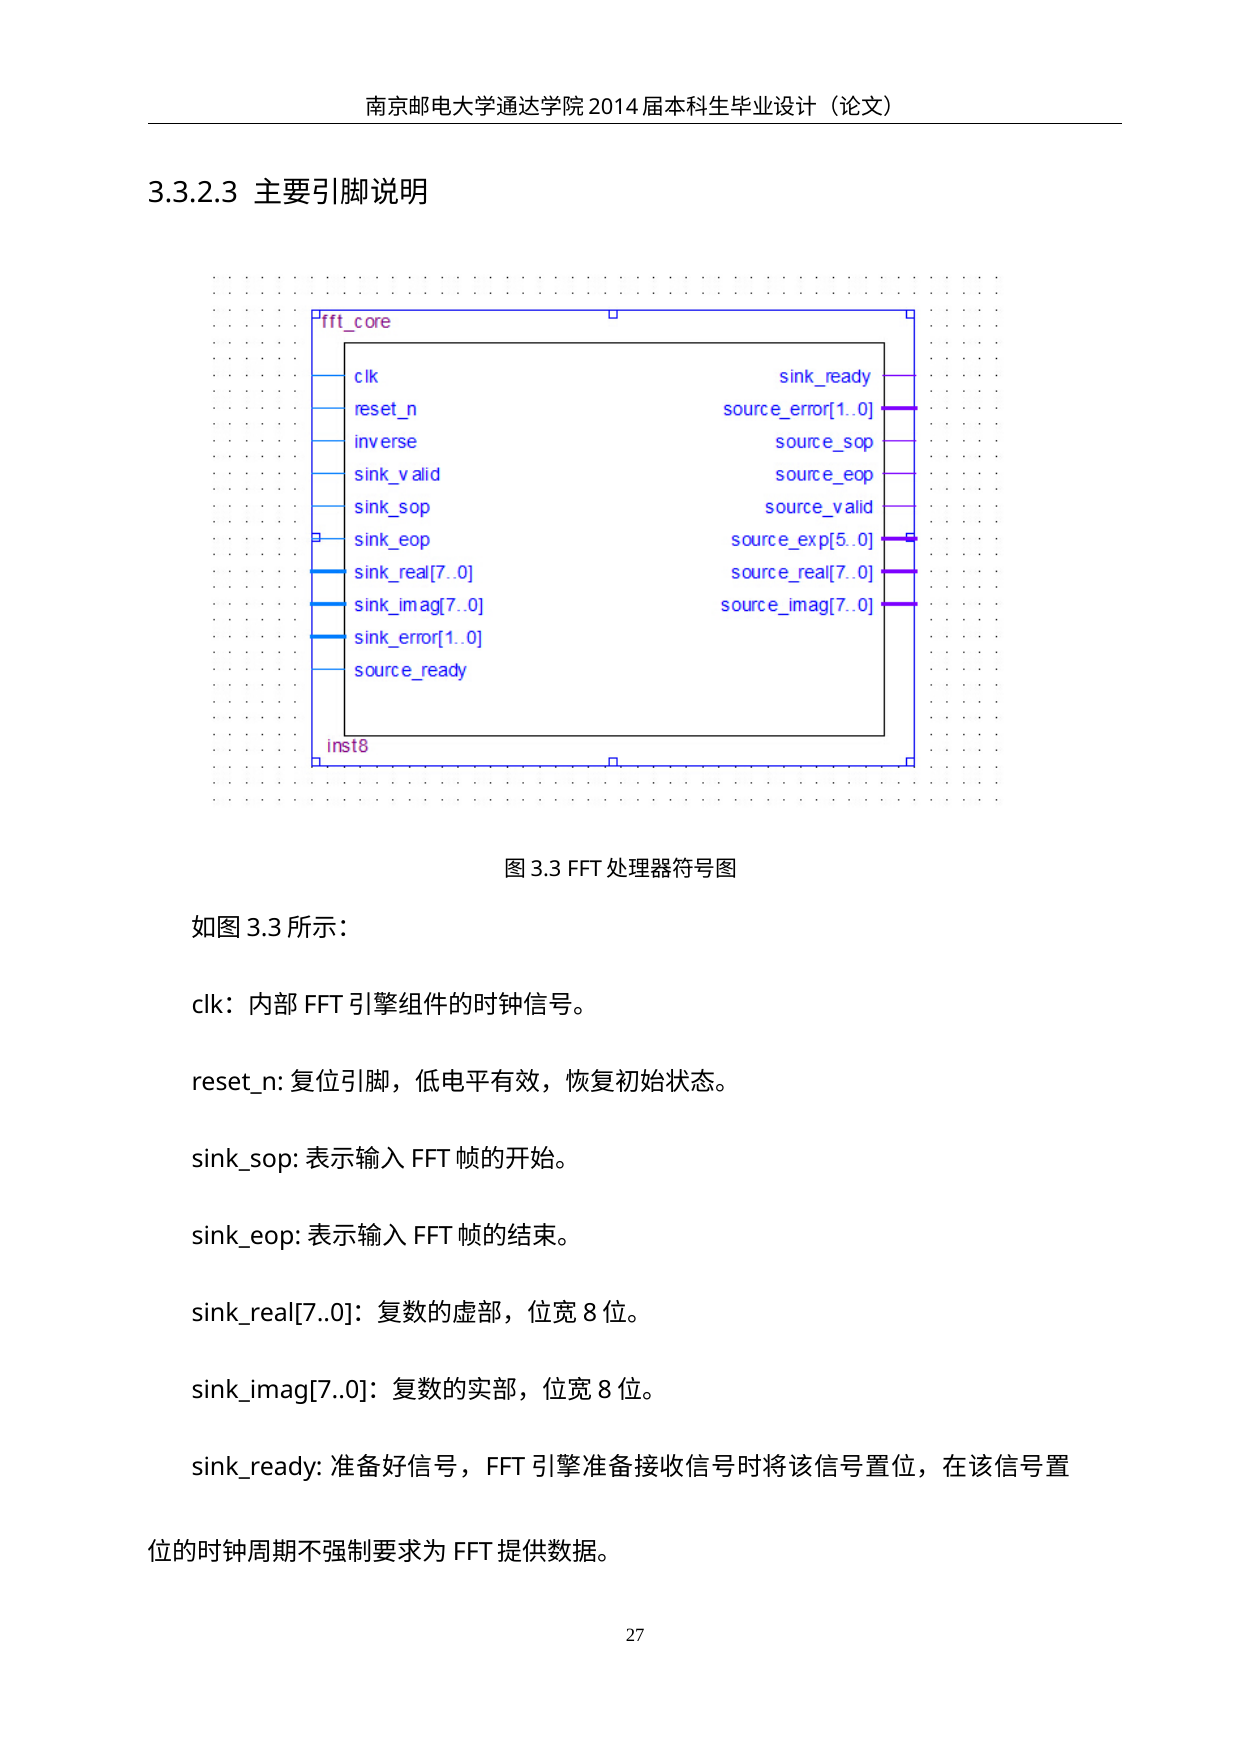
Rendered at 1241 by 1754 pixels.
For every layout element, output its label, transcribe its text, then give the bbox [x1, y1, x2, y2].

picture [211, 264, 1009, 815]
subtitle 3.3.2.3 主要引脚说明 [148, 156, 1072, 223]
text reset_n: 复位引脚，低电平有效，恢复初始状态。 [148, 1046, 1072, 1114]
text sink_sop: 表示输入FFT帧的开始。 [148, 1123, 1072, 1191]
text sink_imag[7..0]：复数的实部，位宽8位。 [148, 1354, 1072, 1422]
text sink_real[7..0]：复数的虚部，位宽8位。 [148, 1277, 1072, 1345]
text clk：内部FFT引擎组件的时钟信号。 [148, 969, 1072, 1037]
text sink_ready: 准备好信号，FFT引擎准备接收信号时将该信号置位，在该信号置位的时钟周期不强制要求为FFT提供数据。 [148, 1431, 1072, 1583]
text 图3.3 FFT处理器符号图 [148, 850, 1072, 884]
text sink_eop: 表示输入FFT帧的结束。 [148, 1200, 1072, 1268]
text 如图3.3所示： [148, 892, 1072, 960]
